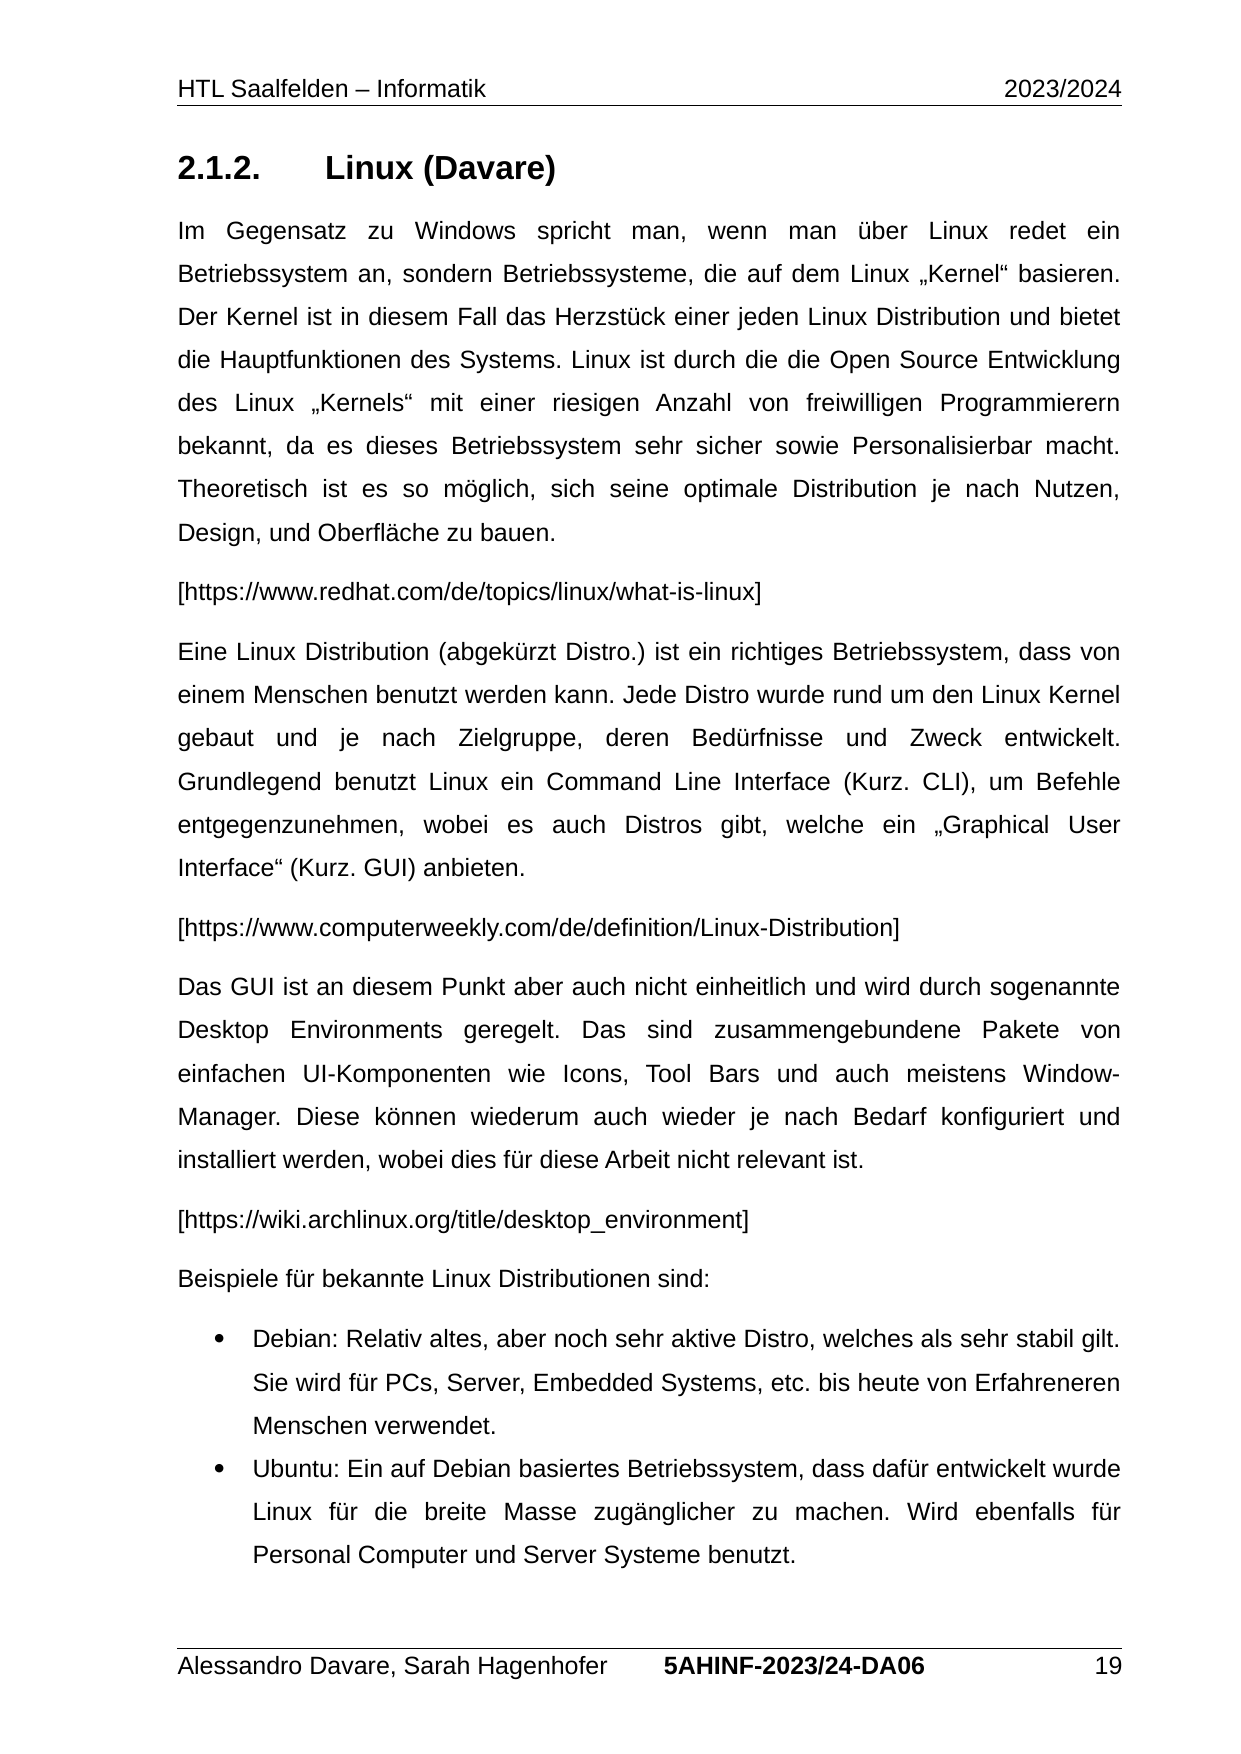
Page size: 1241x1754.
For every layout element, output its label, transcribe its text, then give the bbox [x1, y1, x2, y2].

list Ubuntu: Ein auf Debian basiertes Betriebssystem, dass dafür entwickelt wurde Linux für die breite Masse zugänglicher zu machen. Wird ebenfalls für Personal Computer und Server Systeme benutzt. [215, 1454, 1122, 1569]
text [https://www.redhat.com/de/topics/linux/what-is-linux] [177, 577, 1122, 606]
text Im Gegensatz zu Windows spricht man, wenn man über Linux redet ein Betriebssystem an, sondern Betriebssysteme, die auf dem Linux „Kernel“ basieren. Der Kernel ist in diesem Fall das Herzstück einer jeden Linux Distribution und bietet die Hauptfunktionen des Systems. Linux ist durch die die Open Source Entwicklung des Linux „Kernels“ mit einer riesigen Anzahl von freiwilligen Programmierern bekannt, da es dieses Betriebssystem sehr sicher sowie Personalisierbar macht. Theoretisch ist es so möglich, sich seine optimale Distribution je nach Nutzen, Design, und Oberfläche zu bauen. [177, 216, 1122, 546]
text Das GUI ist an diesem Punkt aber auch nicht einheitlich und wird durch sogenannte Desktop Environments geregelt. Das sind zusammengebundene Pakete von einfachen UI-Komponenten wie Icons, Tool Bars und auch meistens Window-Manager. Diese können wiederum auch wieder je nach Bedarf konfiguriert und installiert werden, wobei dies für diese Arbeit nicht relevant ist. [177, 972, 1122, 1174]
list Debian: Relativ altes, aber noch sehr aktive Distro, welches als sehr stabil gilt. Sie wird für PCs, Server, Embedded Systems, etc. bis heute von Erfahreneren Menschen verwendet. [215, 1324, 1122, 1439]
text Beispiele für bekannte Linux Distributionen sind: [177, 1264, 1122, 1293]
text Eine Linux Distribution (abgekürzt Distro.) ist ein richtiges Betriebssystem, dass von einem Menschen benutzt werden kann. Jede Distro wurde rund um den Linux Kernel gebaut und je nach Zielgruppe, deren Bedürfnisse und Zweck entwickelt. Grundlegend benutzt Linux ein Command Line Interface (Kurz. CLI), um Befehle entgegenzunehmen, wobei es auch Distros gibt, welche ein „Graphical User Interface“ (Kurz. GUI) anbieten. [177, 637, 1122, 882]
text [https://wiki.archlinux.org/title/desktop_environment] [177, 1205, 1122, 1233]
text [https://www.computerweekly.com/de/definition/Linux-Distribution] [177, 913, 1122, 941]
subtitle Linux (Davare) [177, 148, 1122, 186]
